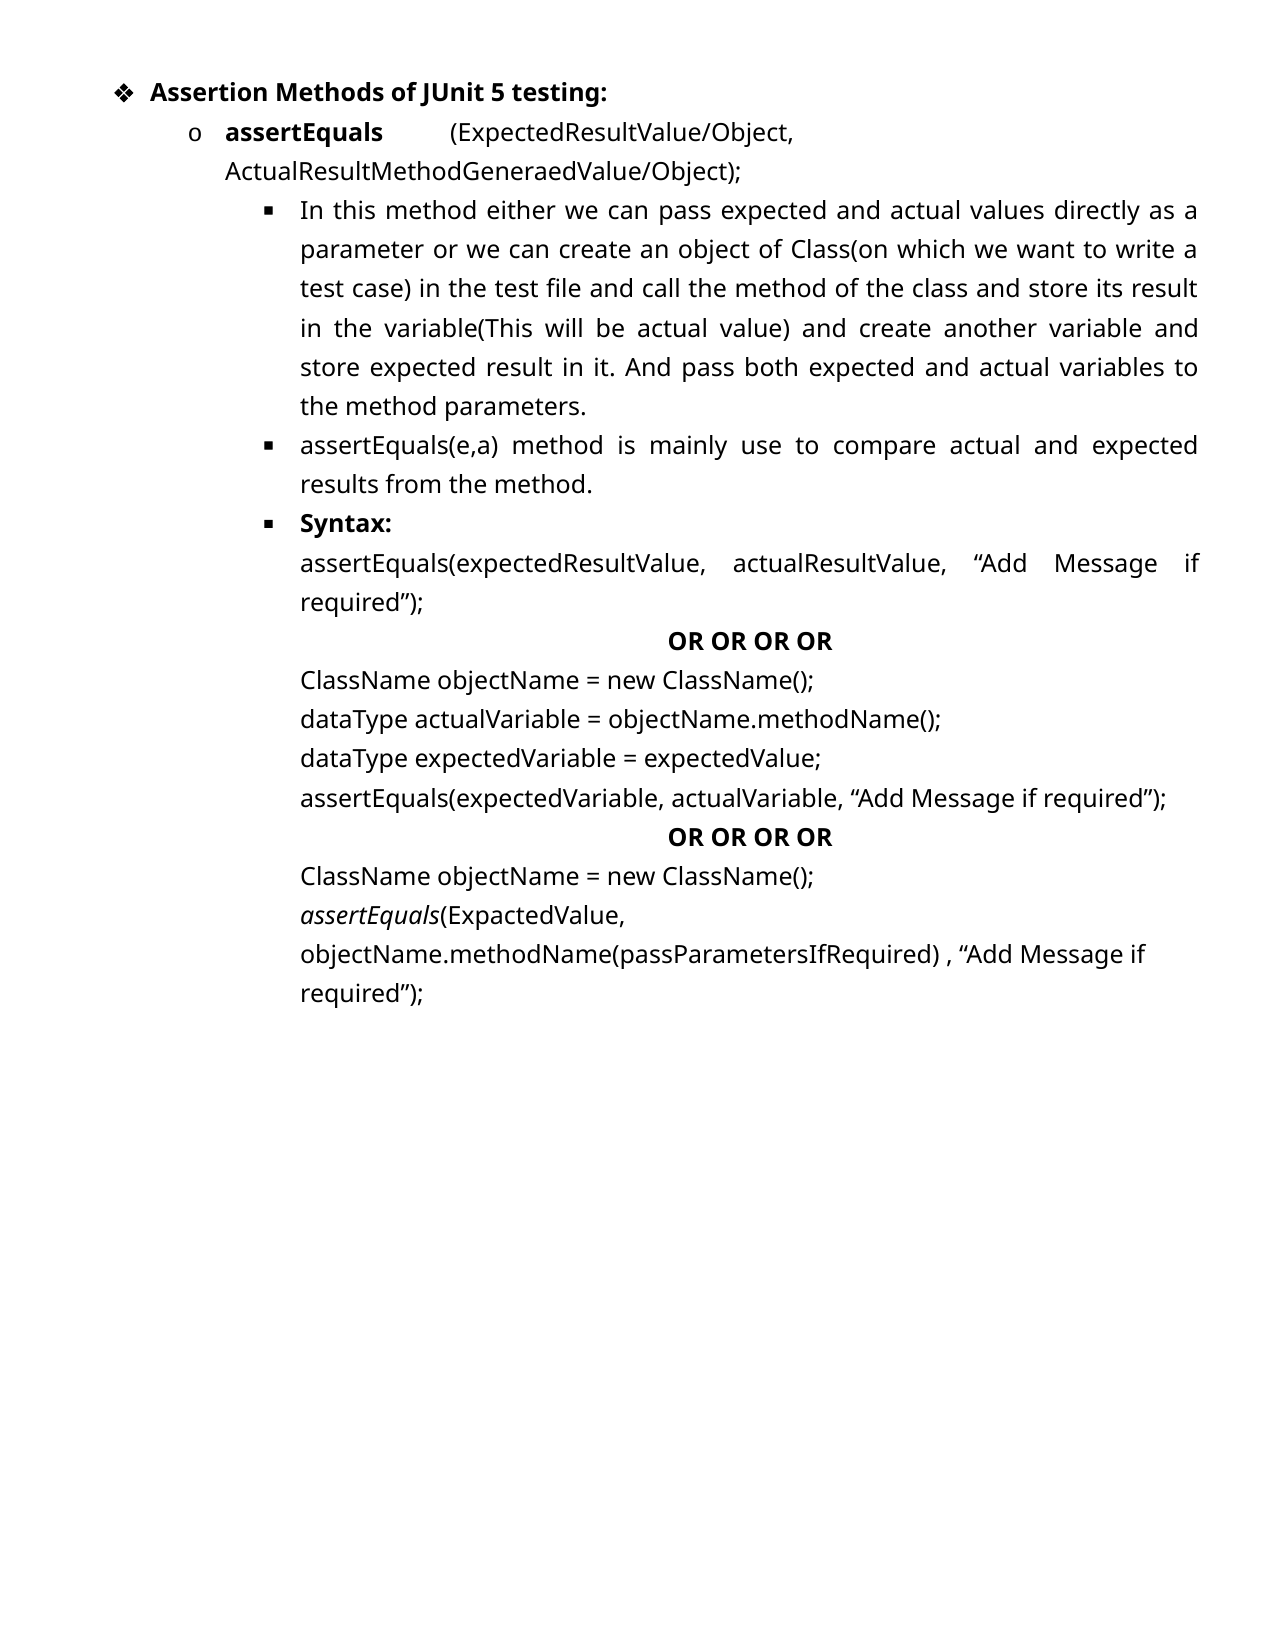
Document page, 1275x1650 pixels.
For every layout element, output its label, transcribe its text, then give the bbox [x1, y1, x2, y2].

list assertEquals(e,a) method is mainly use to compare actual and expected results from the method. [262, 428, 1200, 501]
list OR OR OR OR [300, 819, 1200, 853]
list dataType actualVariable = objectName.methodName(); [300, 702, 1200, 736]
list ClassName objectName = new ClassName(); [300, 663, 1200, 697]
list assertEquals(expectedVariable, actualVariable, “Add Message if required”); [300, 780, 1200, 814]
list assertEquals(ExpactedValue, objectName.methodName(passParametersIfRequired) , “Add Message if required”); [300, 898, 1200, 1010]
list ClassName objectName = new ClassName(); [300, 858, 1200, 893]
list assertEquals(expectedResultValue, actualResultValue, “Add Message if required”); [300, 545, 1200, 618]
list Assertion Methods of JUnit 5 testing: [112, 75, 1200, 109]
list Syntax: [262, 506, 1200, 540]
list OR OR OR OR [300, 623, 1200, 658]
list assertEquals (ExpectedResultValue/Object, ActualResultMethodGeneraedValue/Object); [187, 114, 1200, 188]
list In this method either we can pass expected and actual values directly as a parameter or we can create an object of Class(on which we want to write a test case) in the test file and call the method of the class and store its result in the variable(This will be actual value) and create another variable and store expected result in it. And pass both expected and actual variables to the method parameters. [262, 193, 1200, 423]
list dataType expectedVariable = expectedValue; [300, 741, 1200, 775]
